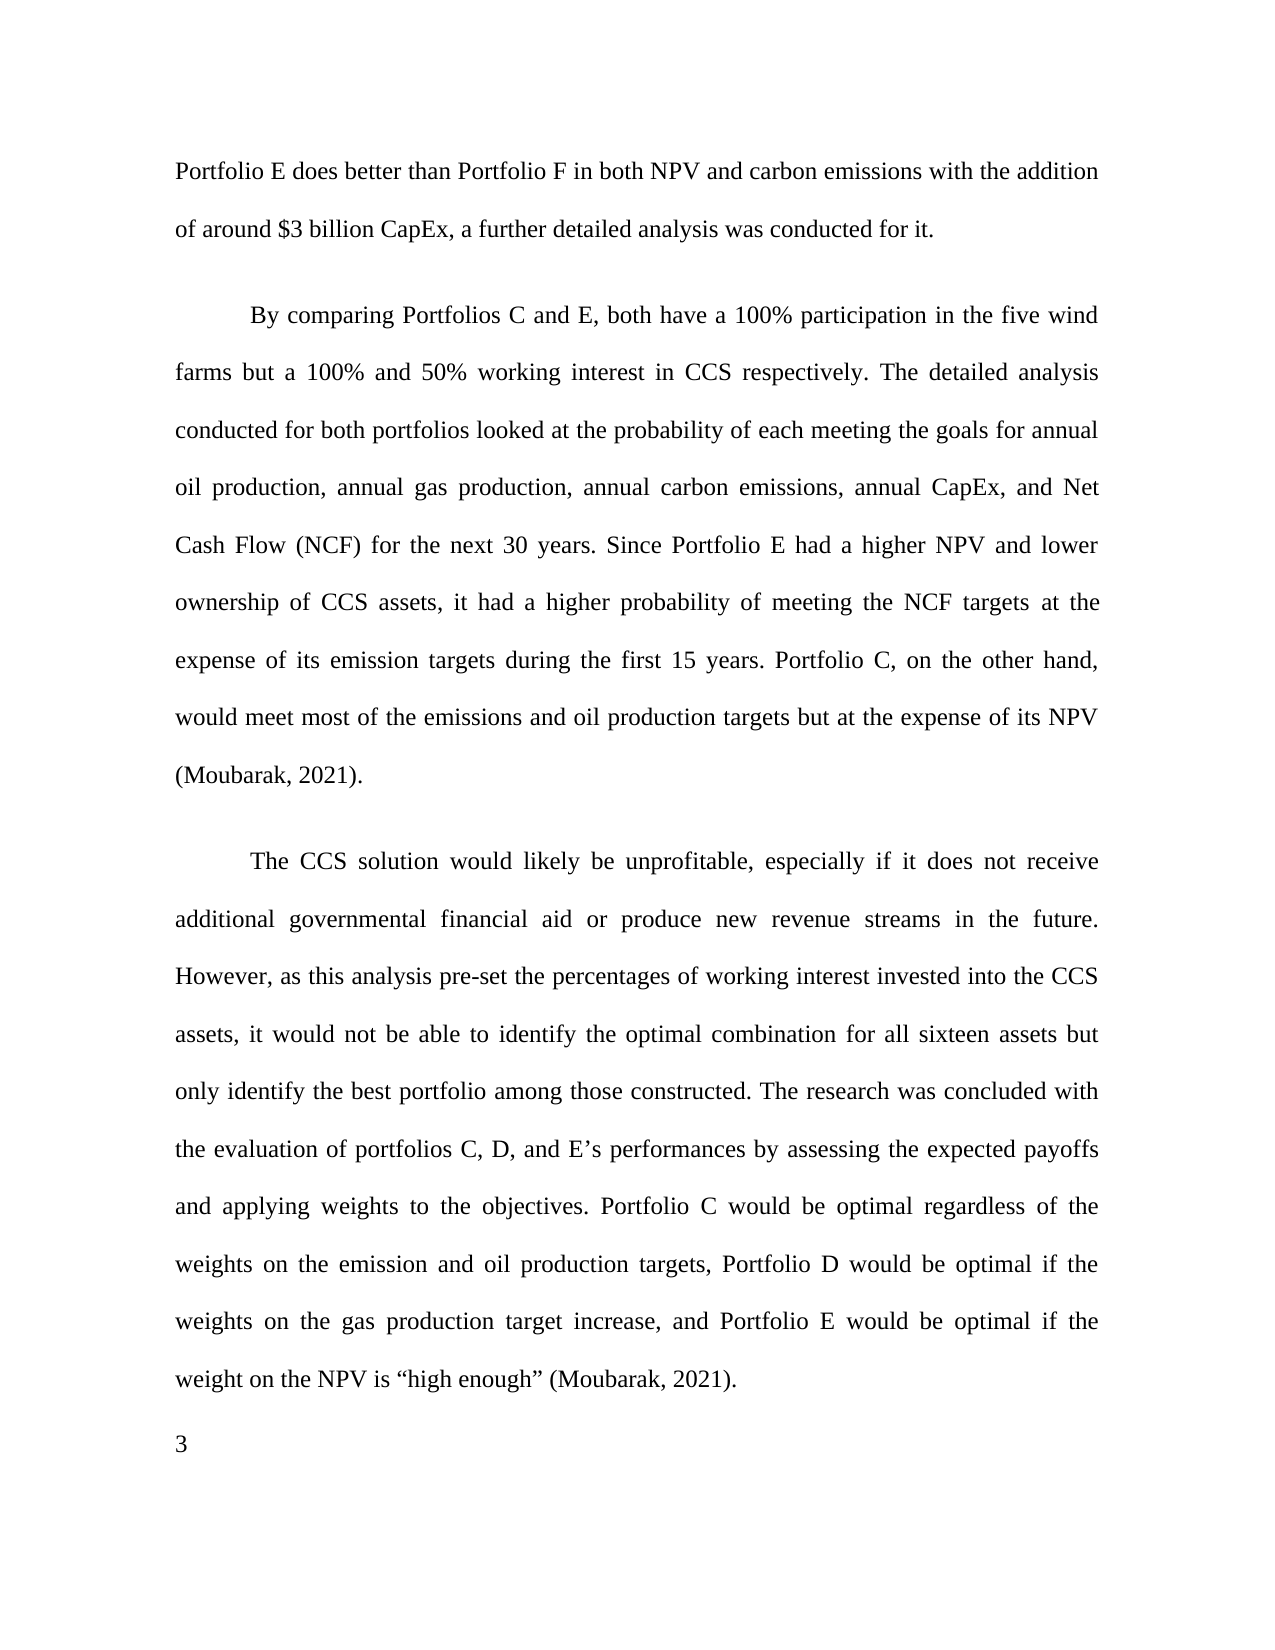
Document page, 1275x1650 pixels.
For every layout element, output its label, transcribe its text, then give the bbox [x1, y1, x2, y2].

text The CCS solution would likely be unprofitable, especially if it does not receive additional governmental financial aid or produce new revenue streams in the future. However, as this analysis pre-set the percentages of working interest invested into the CCS assets, it would not be able to identify the optimal combination for all sixteen assets but only identify the best portfolio among those constructed. The research was concluded with the evaluation of portfolios C, D, and E’s performances by assessing the expected payoffs and applying weights to the objectives. Portfolio C would be optimal regardless of the weights on the emission and oil production targets, Portfolio D would be optimal if the weights on the gas production target increase, and Portfolio E would be optimal if the weight on the NPV is “high enough” (Moubarak, 2021). [175, 846, 1100, 1392]
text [175, 156, 1100, 242]
text By comparing Portfolios C and E, both have a 100% participation in the five wind farms but a 100% and 50% working interest in CCS respectively. The detailed analysis conducted for both portfolios looked at the probability of each meeting the goals for annual oil production, annual gas production, annual carbon emissions, annual CapEx, and Net Cash Flow (NCF) for the next 30 years. Since Portfolio E had a higher NPV and lower ownership of CCS assets, it had a higher probability of meeting the NCF targets at the expense of its emission targets during the first 15 years. Portfolio C, on the other hand, would meet most of the emissions and oil production targets but at the expense of its NPV (Moubarak, 2021). [175, 300, 1100, 789]
